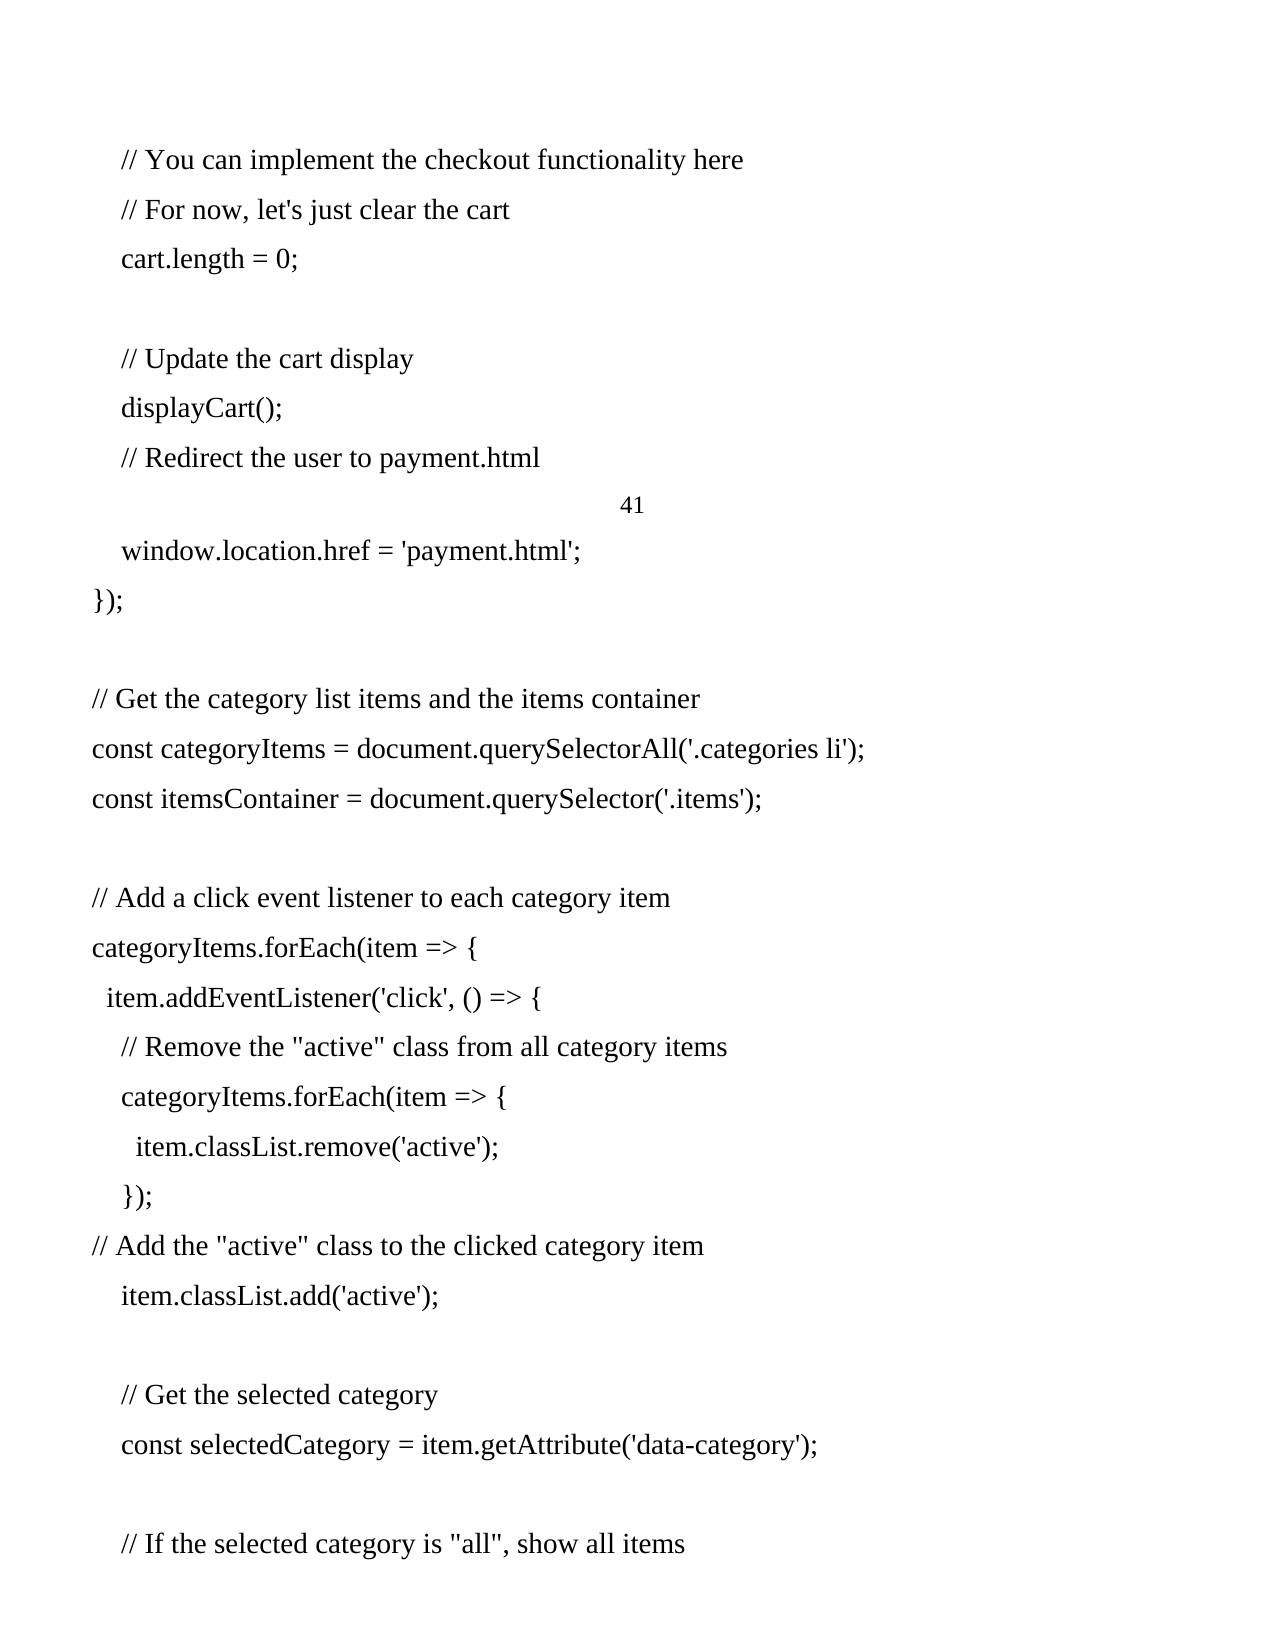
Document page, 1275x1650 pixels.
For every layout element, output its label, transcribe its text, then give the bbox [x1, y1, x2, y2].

text // Get the category list items and the items container [92, 682, 1173, 715]
text const selectedCategory = item.getAttribute('data-category'); [92, 1427, 1173, 1461]
text // Redirect the user to payment.html [92, 440, 1173, 474]
text }); [92, 582, 1173, 616]
text const categoryItems = document.querySelectorAll('.categories li'); [92, 731, 1173, 765]
text const itemsContainer = document.querySelector('.items'); [92, 781, 1173, 814]
text // If the selected category is "all", show all items [92, 1526, 1173, 1560]
text displayCart(); [92, 391, 1173, 424]
text // Update the cart display [92, 341, 1173, 374]
text // For now, let's just clear the cart [92, 192, 1173, 225]
text window.location.href = 'payment.html'; [92, 533, 1173, 566]
text 41 [92, 490, 1173, 519]
text // Add a click event listener to each category item [92, 880, 1173, 914]
text item.classList.add('active'); [92, 1278, 1173, 1311]
text cart.length = 0; [92, 242, 1173, 275]
text // You can implement the checkout functionality here [92, 142, 1173, 176]
text // Remove the "active" class from all category items [92, 1029, 1173, 1063]
text categoryItems.forEach(item => { [92, 930, 1173, 964]
text item.addEventListener('click', () => { [92, 980, 1173, 1013]
text item.classList.remove('active'); [92, 1129, 1173, 1162]
text // Add the "active" class to the clicked category item [92, 1228, 1173, 1262]
text // Get the selected category [92, 1377, 1173, 1411]
text }); [92, 1178, 1173, 1212]
text categoryItems.forEach(item => { [92, 1079, 1173, 1113]
